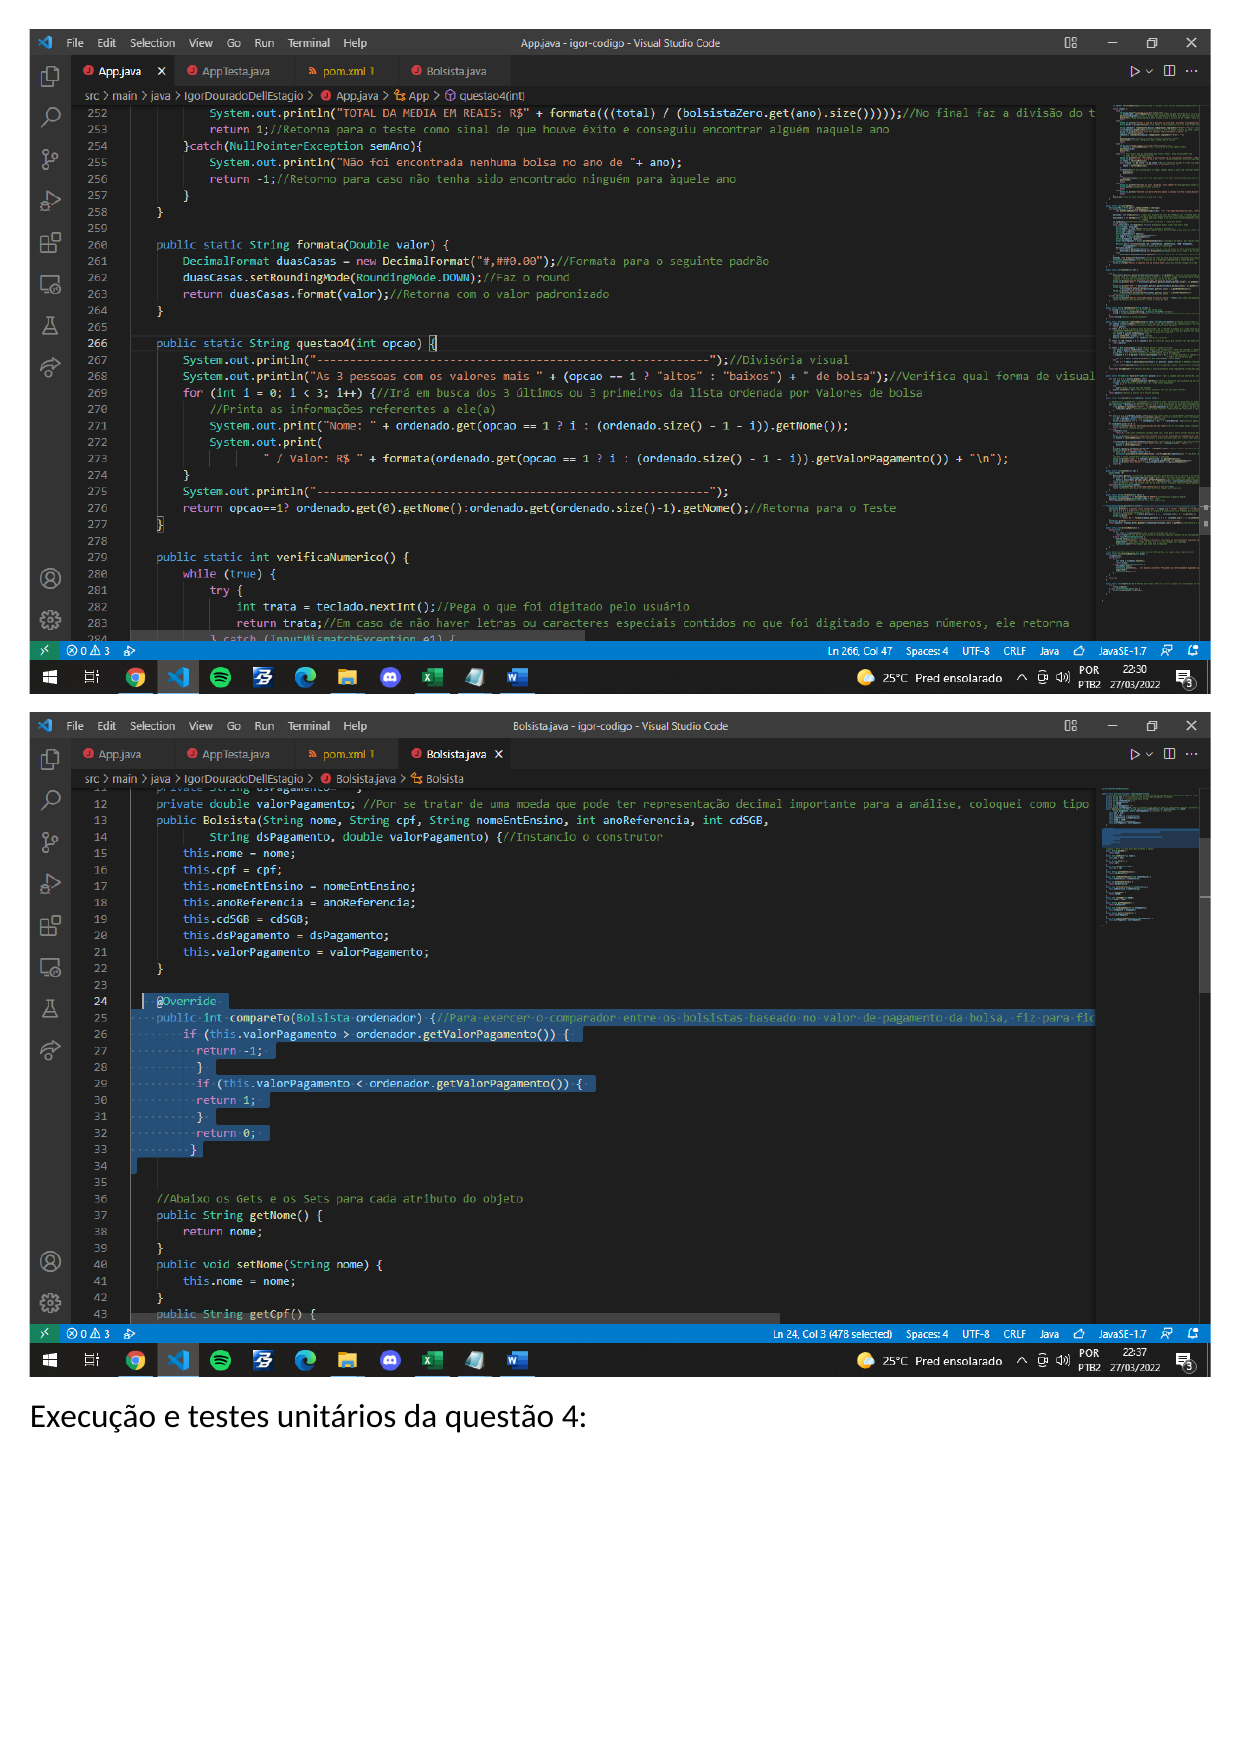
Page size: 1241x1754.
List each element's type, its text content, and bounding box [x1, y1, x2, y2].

picture [29, 712, 1211, 1377]
text Execução e testes unitários da questão 4: [29, 1395, 1211, 1436]
picture [29, 29, 1211, 694]
